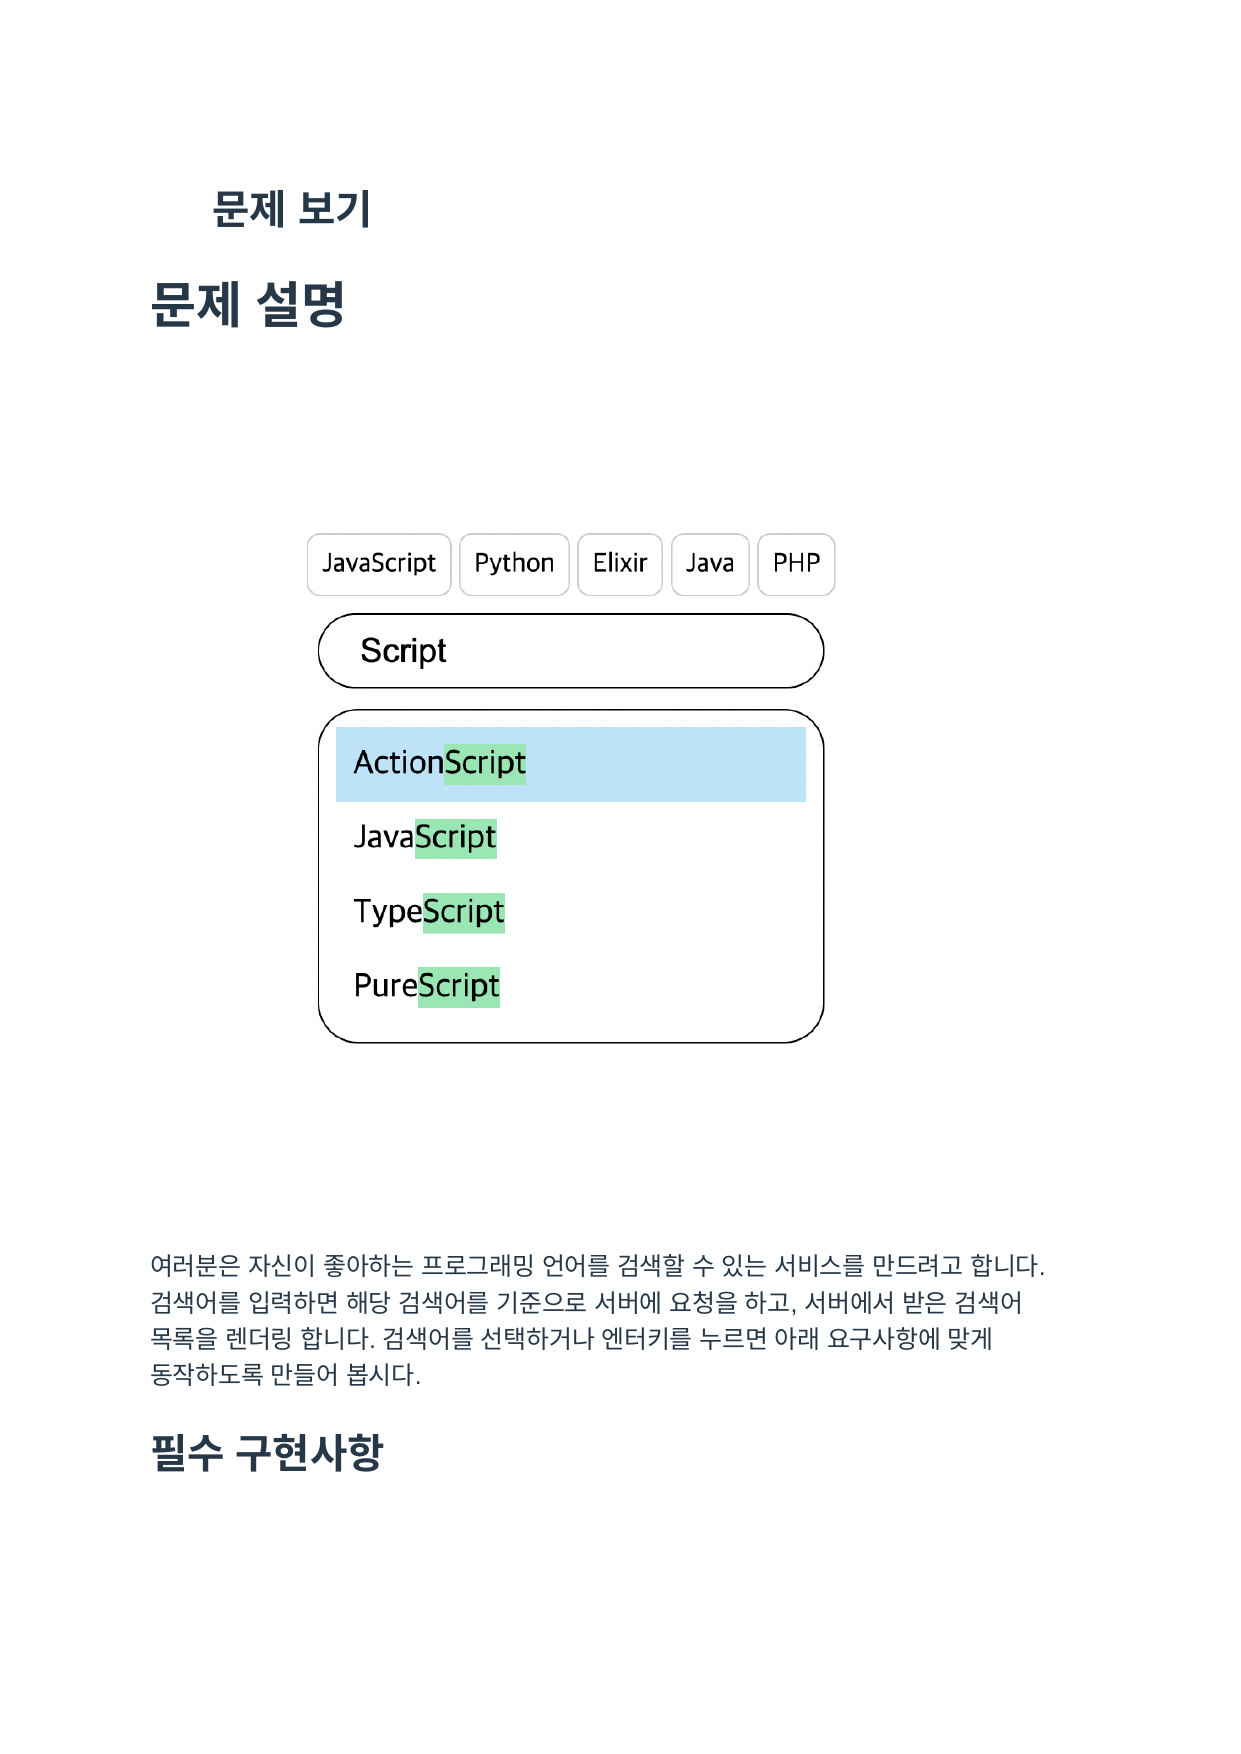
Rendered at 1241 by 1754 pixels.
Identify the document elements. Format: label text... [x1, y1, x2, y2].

text 문제 보기 [212, 177, 1090, 236]
text 문제 설명 [150, 265, 1090, 338]
text 여러분은 자신이 좋아하는 프로그래밍 언어를 검색할 수 있는 서비스를 만드려고 합니다. 검색어를 입력하면 해당 검색어를 기준으로 서버에 요청을 하고, 서버에서 받은 검색어 목록을 렌더링 합니다. 검색어를 선택하거나 엔터키를 누르면 아래 요구사항에 맞게 동작하도록 만들어 봅시다. [150, 1247, 1090, 1392]
picture [150, 366, 1091, 1218]
text 필수 구현사항 [150, 1421, 1090, 1480]
